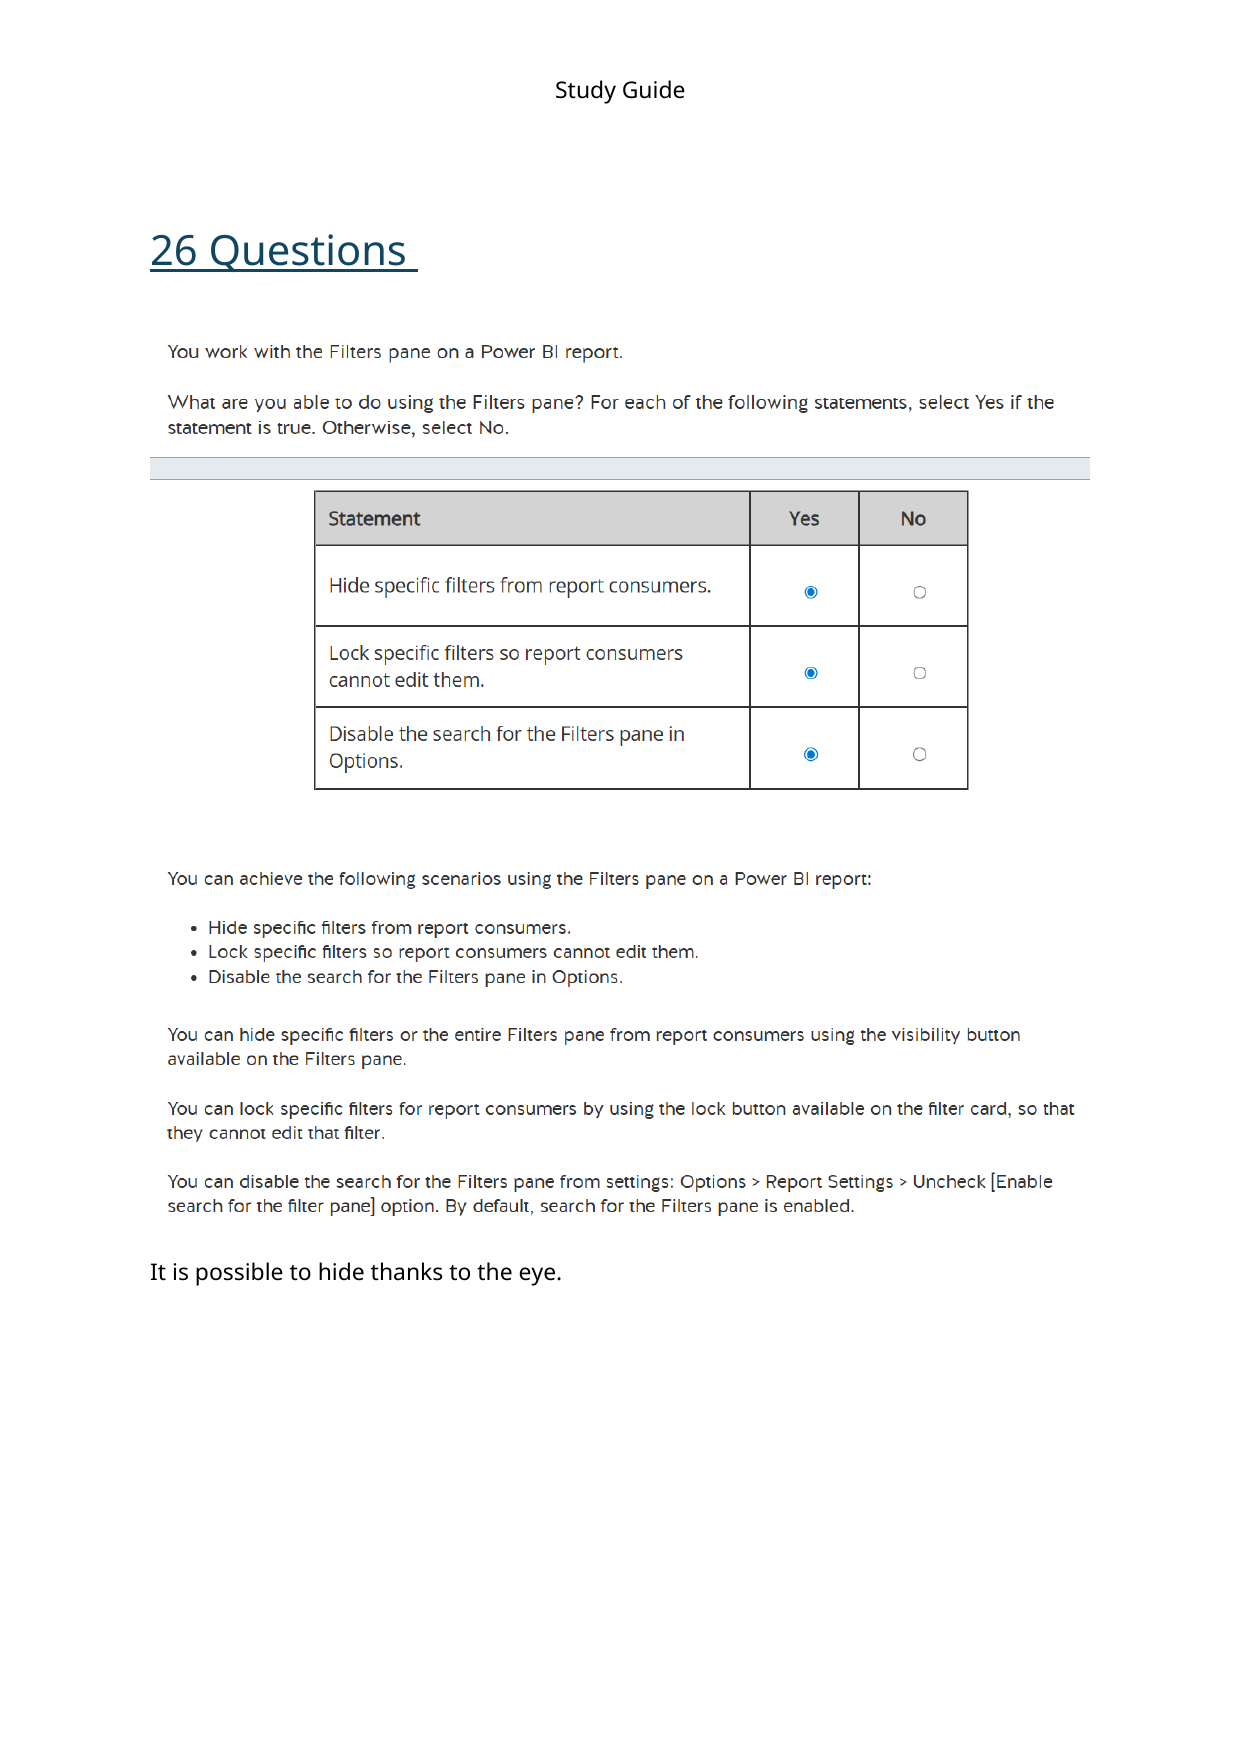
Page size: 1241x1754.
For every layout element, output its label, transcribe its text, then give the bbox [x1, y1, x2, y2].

subtitle 26 Questions [150, 221, 1090, 278]
picture [150, 341, 1091, 839]
picture [150, 857, 1091, 1237]
text It is possible to hide thanks to the eye. [150, 1255, 1090, 1287]
